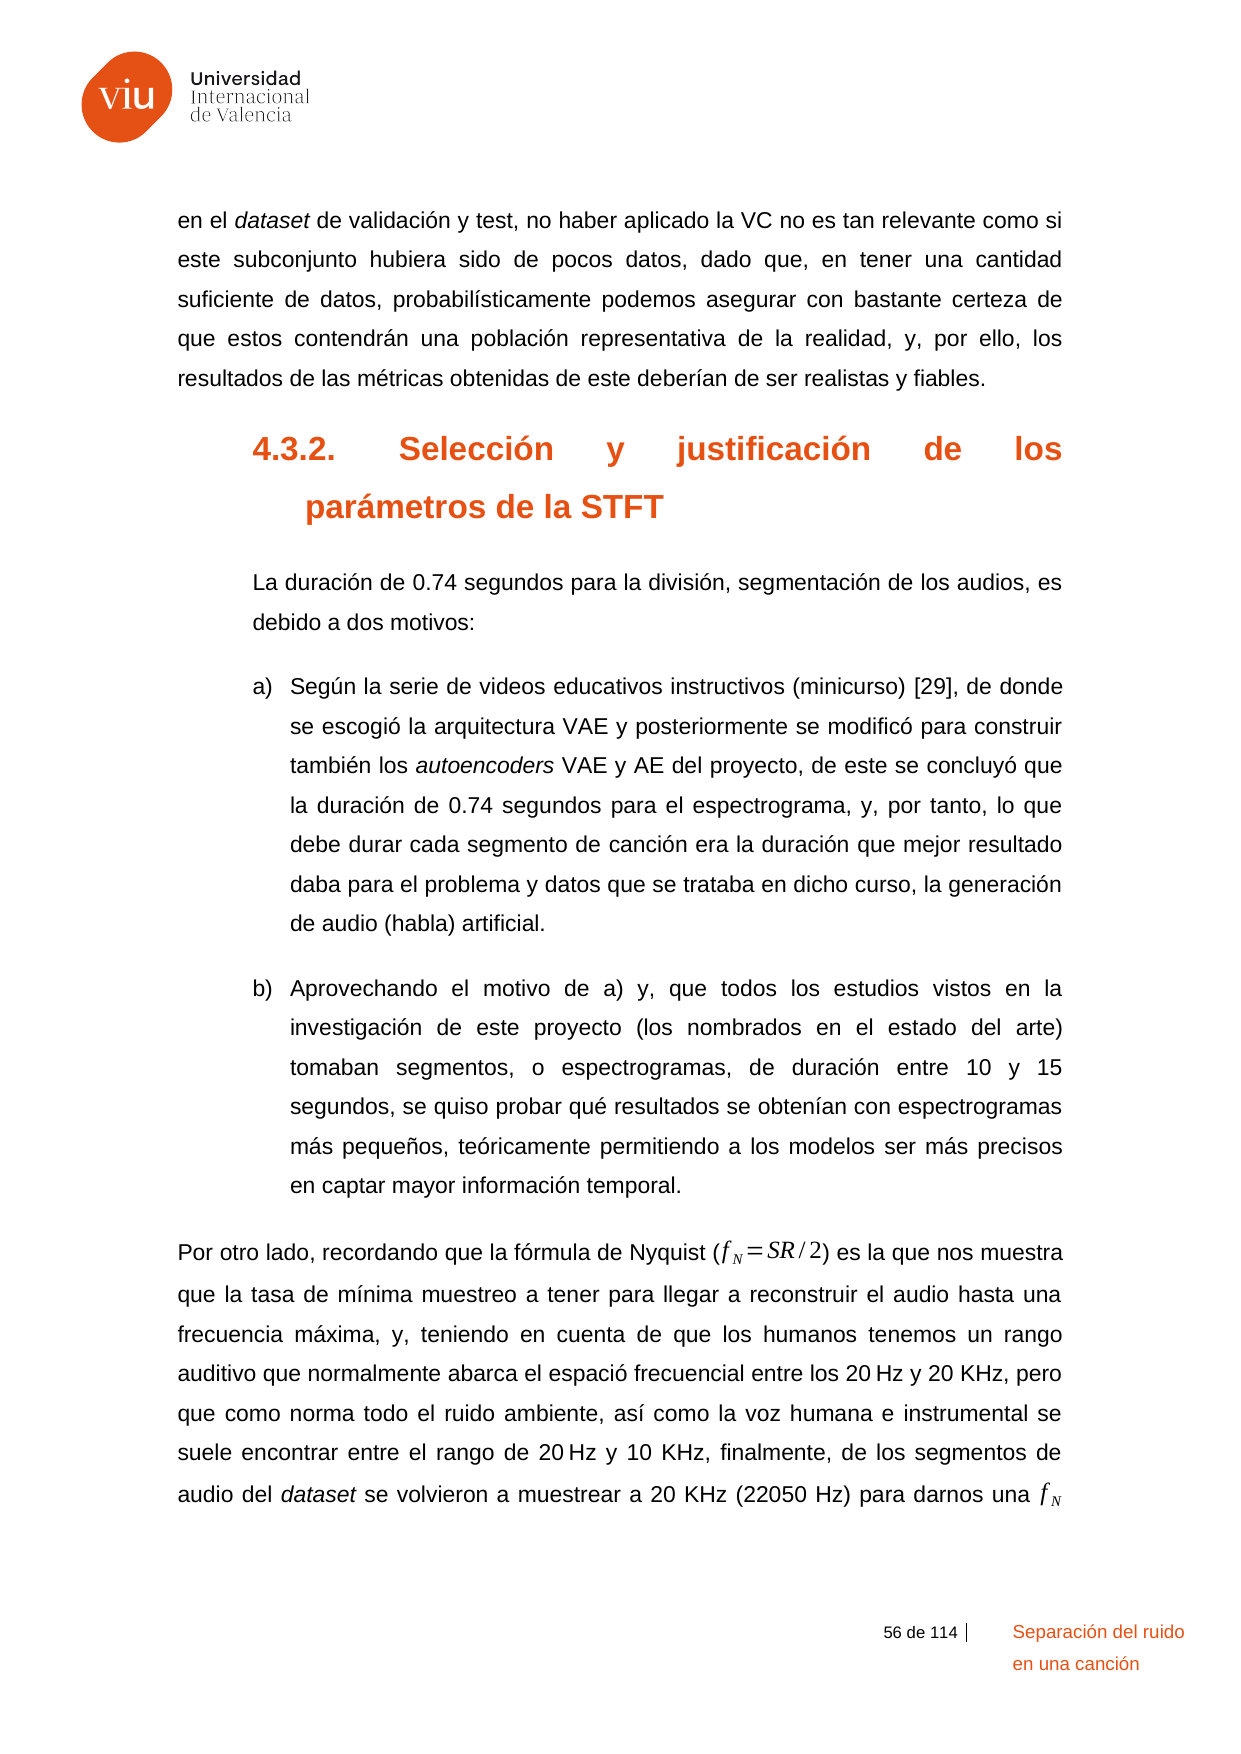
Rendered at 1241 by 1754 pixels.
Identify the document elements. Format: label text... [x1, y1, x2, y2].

list Según la serie de videos educativos instructivos (minicurso) , de donde se escogió la arquitectura VAE y posteriormente se modificó para construir también los autoencoders VAE y AE del proyecto, de este se concluyó que la duración de 0.74 segundos para el espectrograma, y, por tanto, lo que debe durar cada segmento de canción era la duración que mejor resultado daba para el problema y datos que se trataba en dicho curso, la generación de audio (habla) artificial. [252, 673, 1063, 937]
list Aprovechando el motivo de a) y, que todos los estudios vistos en la investigación de este proyecto (los nombrados en el estado del arte) tomaban segmentos, o espectrogramas, de duración entre 10 y 15 segundos, se quiso probar qué resultados se obtenían con espectrogramas más pequeños, teóricamente permitiendo a los modelos ser más precisos en captar mayor información temporal. [252, 975, 1063, 1198]
picture [60, 29, 330, 165]
list Selección y justificación de los parámetros de la STFT [252, 429, 1063, 525]
list La duración de 0.74 segundos para la división, segmentación de los audios, es debido a dos motivos: [252, 569, 1063, 635]
